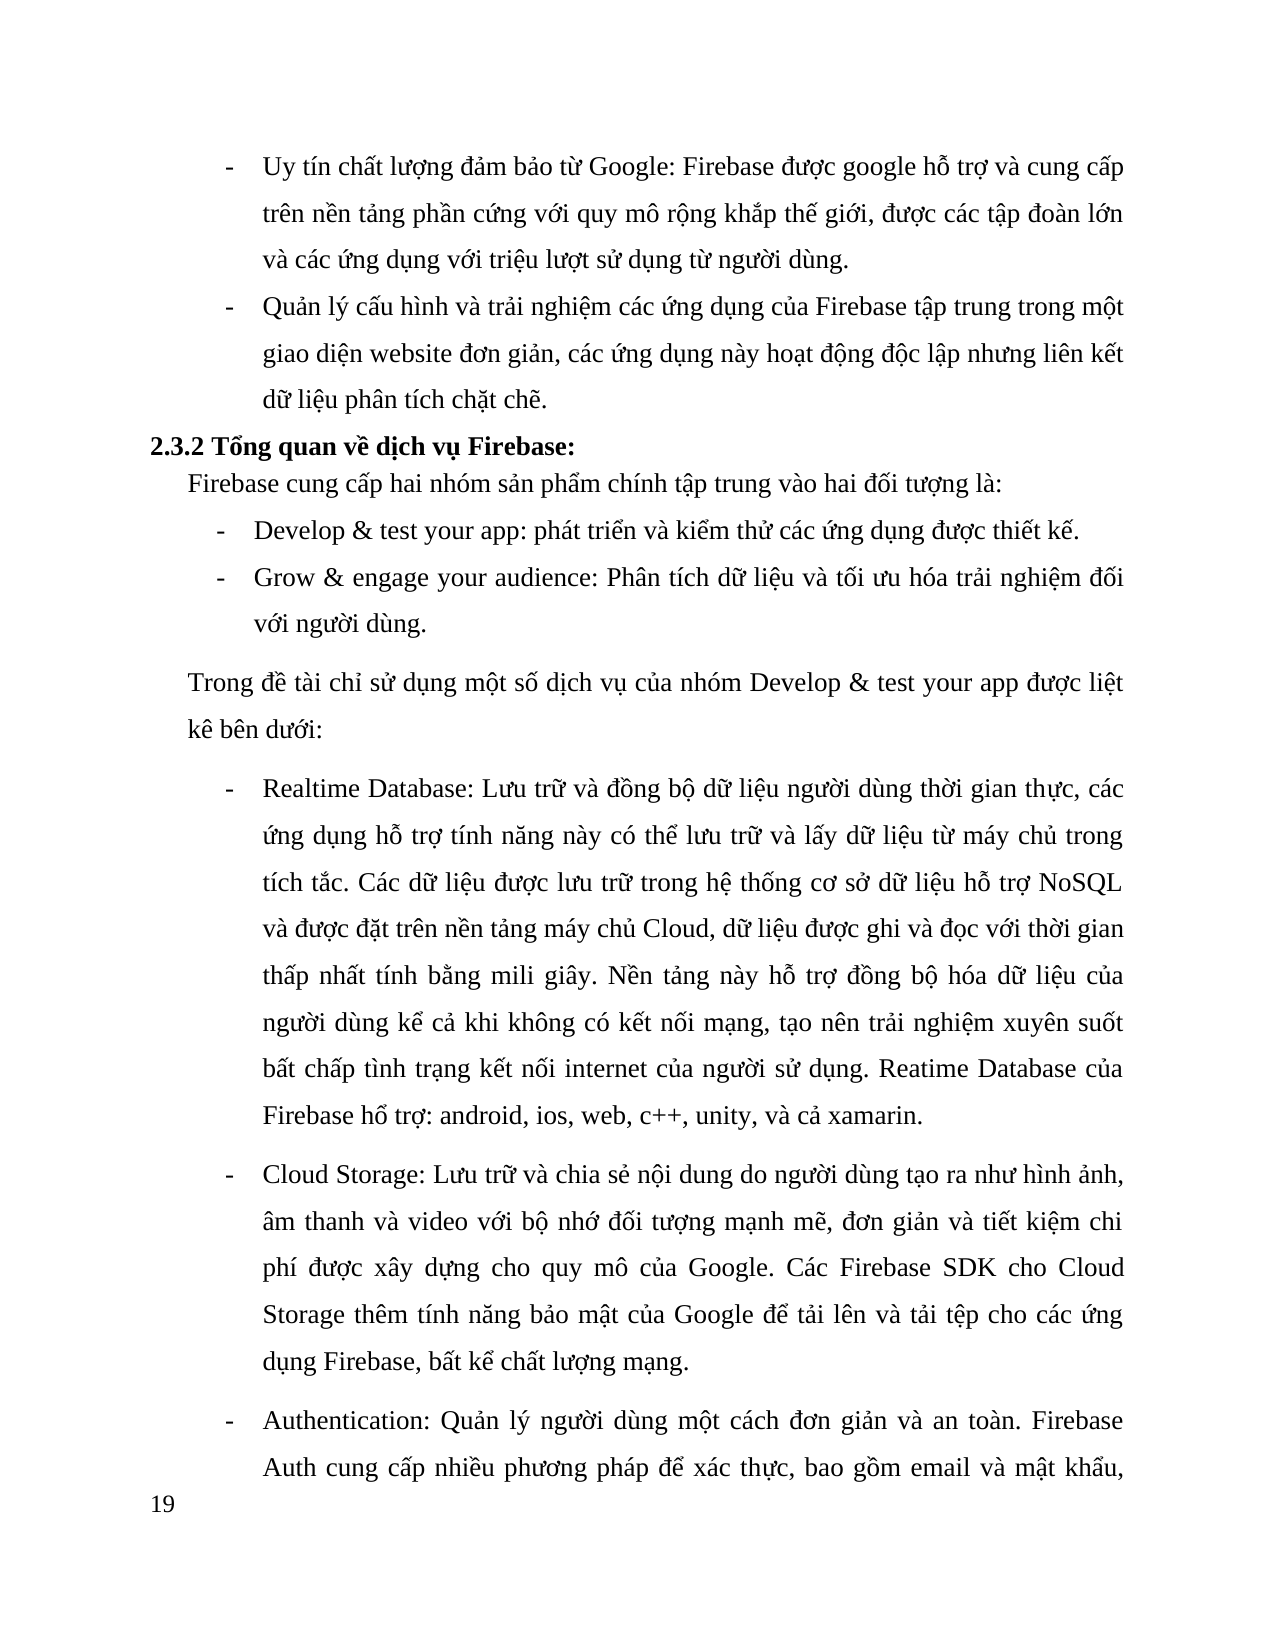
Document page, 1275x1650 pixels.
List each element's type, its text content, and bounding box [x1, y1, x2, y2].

list Cloud Storage: Lưu trữ và chia sẻ nội dung do người dùng tạo ra như hình ảnh, âm thanh và video với bộ nhớ đối tượng mạnh mẽ, đơn giản và tiết kiệm chi phí được xây dựng cho quy mô của Google. Các Firebase SDK cho Cloud Storage thêm tính năng bảo mật của Google để tải lên và tải tệp cho các ứng dụng Firebase, bất kể chất lượng mạng. [225, 1158, 1125, 1376]
list Uy tín chất lượng đảm bảo từ Google: Firebase được google hỗ trợ và cung cấp trên nền tảng phần cứng với quy mô rộng khắp thế giới, được các tập đoàn lớn và các ứng dụng với triệu lượt sử dụng từ người dùng. [225, 150, 1125, 274]
list Quản lý cấu hình và trải nghiệm các ứng dụng của Firebase tập trung trong một giao diện website đơn giản, các ứng dụng này hoạt động độc lập nhưng liên kết dữ liệu phân tích chặt chẽ. [225, 290, 1125, 414]
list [225, 1404, 1125, 1482]
list Grow & engage your audience: Phân tích dữ liệu và tối ưu hóa trải nghiệm đối với người dùng. [216, 561, 1125, 638]
list Tổng quan về dịch vụ Firebase: [150, 430, 1125, 461]
list Realtime Database: Lưu trữ và đồng bộ dữ liệu người dùng thời gian thực, các ứng dụng hỗ trợ tính năng này có thể lưu trữ và lấy dữ liệu từ máy chủ trong tích tắc. Các dữ liệu được lưu trữ trong hệ thống cơ sở dữ liệu hỗ trợ NoSQL và được đặt trên nền tảng máy chủ Cloud, dữ liệu được ghi và đọc với thời gian thấp nhất tính bằng mili giây. Nền tảng này hỗ trợ đồng bộ hóa dữ liệu của người dùng kể cả khi không có kết nối mạng, tạo nên trải nghiệm xuyên suốt bất chấp tình trạng kết nối internet của người sử dụng. Reatime Database của Firebase hổ trợ: android, ios, web, c++, unity, và cả xamarin. [225, 772, 1125, 1130]
list Firebase cung cấp hai nhóm sản phẩm chính tập trung vào hai đối tượng là: [187, 467, 1125, 498]
list Develop & test your app: phát triển và kiểm thử các ứng dụng được thiết kế. [216, 514, 1125, 545]
list Trong đề tài chỉ sử dụng một số dịch vụ của nhóm Develop & test your app được liệt kê bên dưới: [187, 666, 1125, 744]
